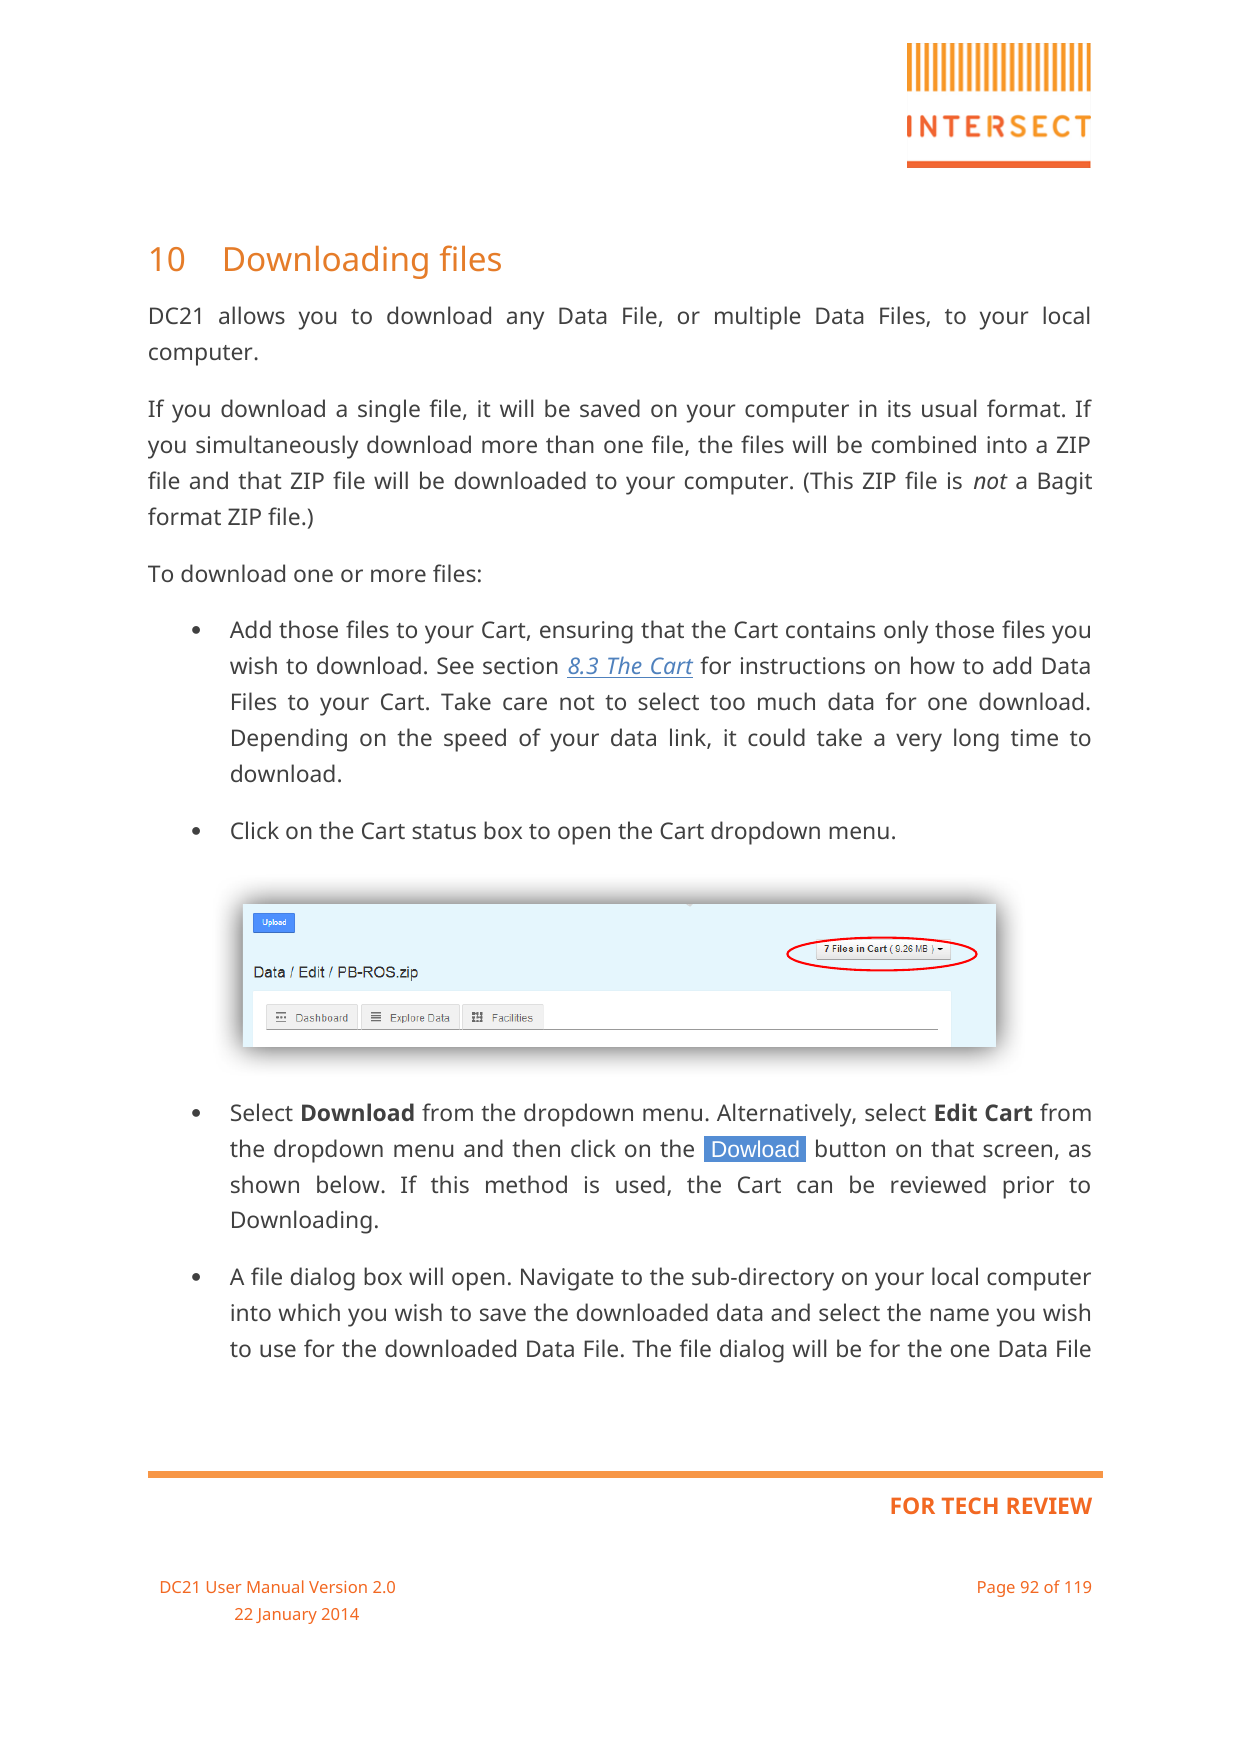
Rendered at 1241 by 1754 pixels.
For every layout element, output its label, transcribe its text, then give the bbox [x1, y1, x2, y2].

text To download one or more files: [148, 557, 1092, 589]
picture [905, 42, 1093, 170]
picture [242, 904, 996, 1047]
text DC21 allows you to download any Data File, or multiple Data Files, to your local computer. [148, 300, 1092, 367]
list Select Download from the dropdown menu. Alternatively, select Edit Cart from the dropdown menu and then click on the Dowload button on that screen, as shown below. If this method is used, the Cart can be reviewed prior to Downloading. [192, 1097, 1092, 1236]
subtitle Downloading files [148, 236, 1092, 281]
list Click on the Cart status box to open the Cart dropdown menu. [192, 815, 1092, 846]
text If you download a single file, it will be saved on your computer in its usual format. If you simultaneously download more than one file, the files will be combined into a ZIP file and that ZIP file will be downloaded to your computer. (This ZIP file is not a Bagit format ZIP file.) [148, 393, 1092, 532]
